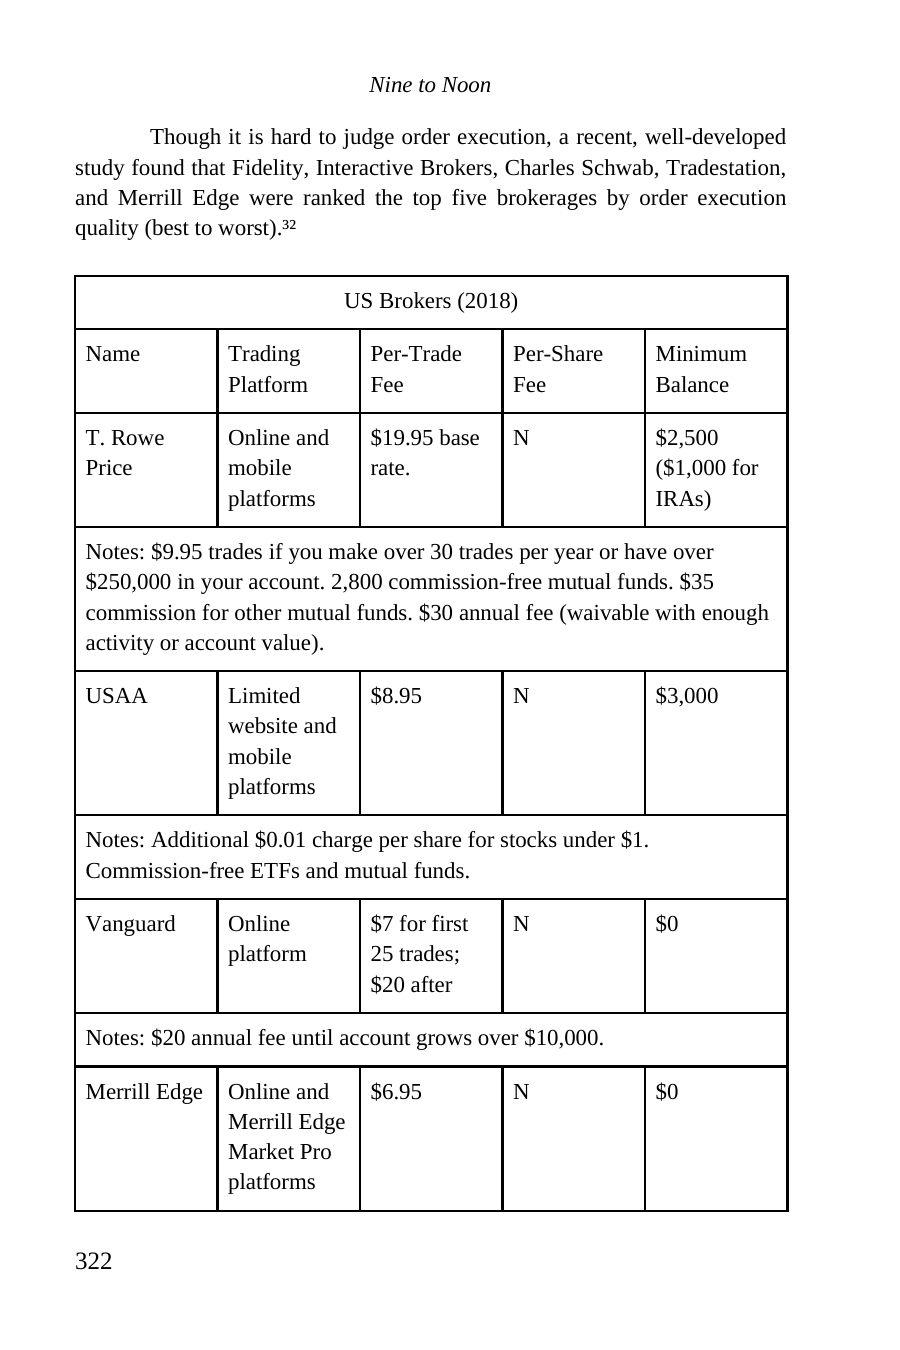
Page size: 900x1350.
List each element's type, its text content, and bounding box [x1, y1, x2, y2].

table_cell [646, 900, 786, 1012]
text Though it is hard to judge order execution, a recent, well-developed study found that Fidelity, Interactive Brokers, Charles Schwab, Tradestation, and Merrill Edge were ranked the top five brokerages by order execution quality (best to worst).³² [75, 123, 787, 240]
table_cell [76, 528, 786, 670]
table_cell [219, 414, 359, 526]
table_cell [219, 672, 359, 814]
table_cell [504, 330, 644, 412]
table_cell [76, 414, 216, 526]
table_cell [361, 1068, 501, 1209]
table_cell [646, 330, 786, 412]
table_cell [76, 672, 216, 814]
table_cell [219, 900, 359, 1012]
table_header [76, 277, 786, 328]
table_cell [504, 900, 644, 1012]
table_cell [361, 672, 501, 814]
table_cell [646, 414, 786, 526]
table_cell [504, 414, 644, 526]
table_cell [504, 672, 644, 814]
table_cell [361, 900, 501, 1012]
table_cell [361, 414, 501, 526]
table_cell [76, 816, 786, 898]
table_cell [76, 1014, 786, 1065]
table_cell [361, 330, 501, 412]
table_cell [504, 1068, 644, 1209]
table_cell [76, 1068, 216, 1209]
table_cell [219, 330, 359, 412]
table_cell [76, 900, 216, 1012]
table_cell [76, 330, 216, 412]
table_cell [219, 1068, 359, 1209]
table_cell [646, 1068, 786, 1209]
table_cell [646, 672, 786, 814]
